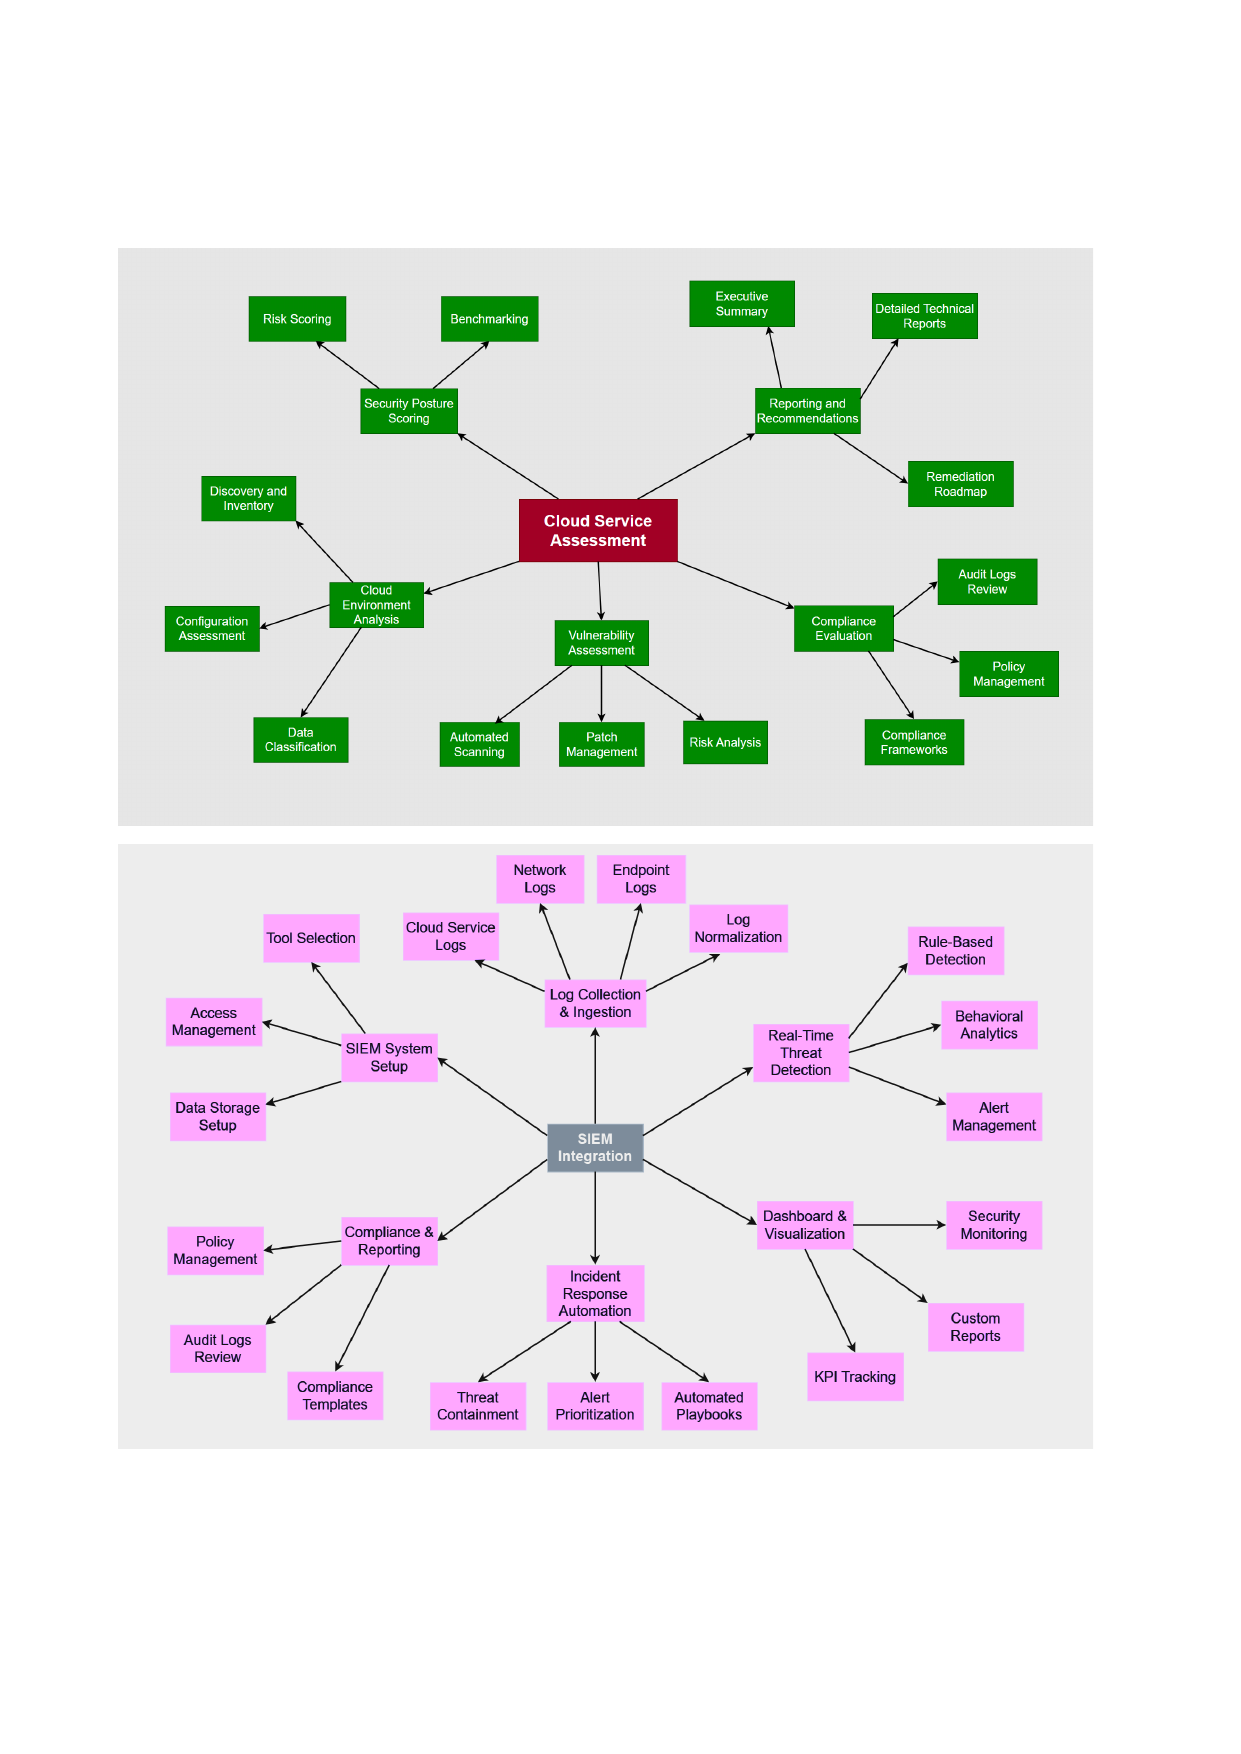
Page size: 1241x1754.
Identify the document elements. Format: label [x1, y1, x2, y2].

picture [118, 248, 1094, 826]
picture [118, 844, 1094, 1449]
